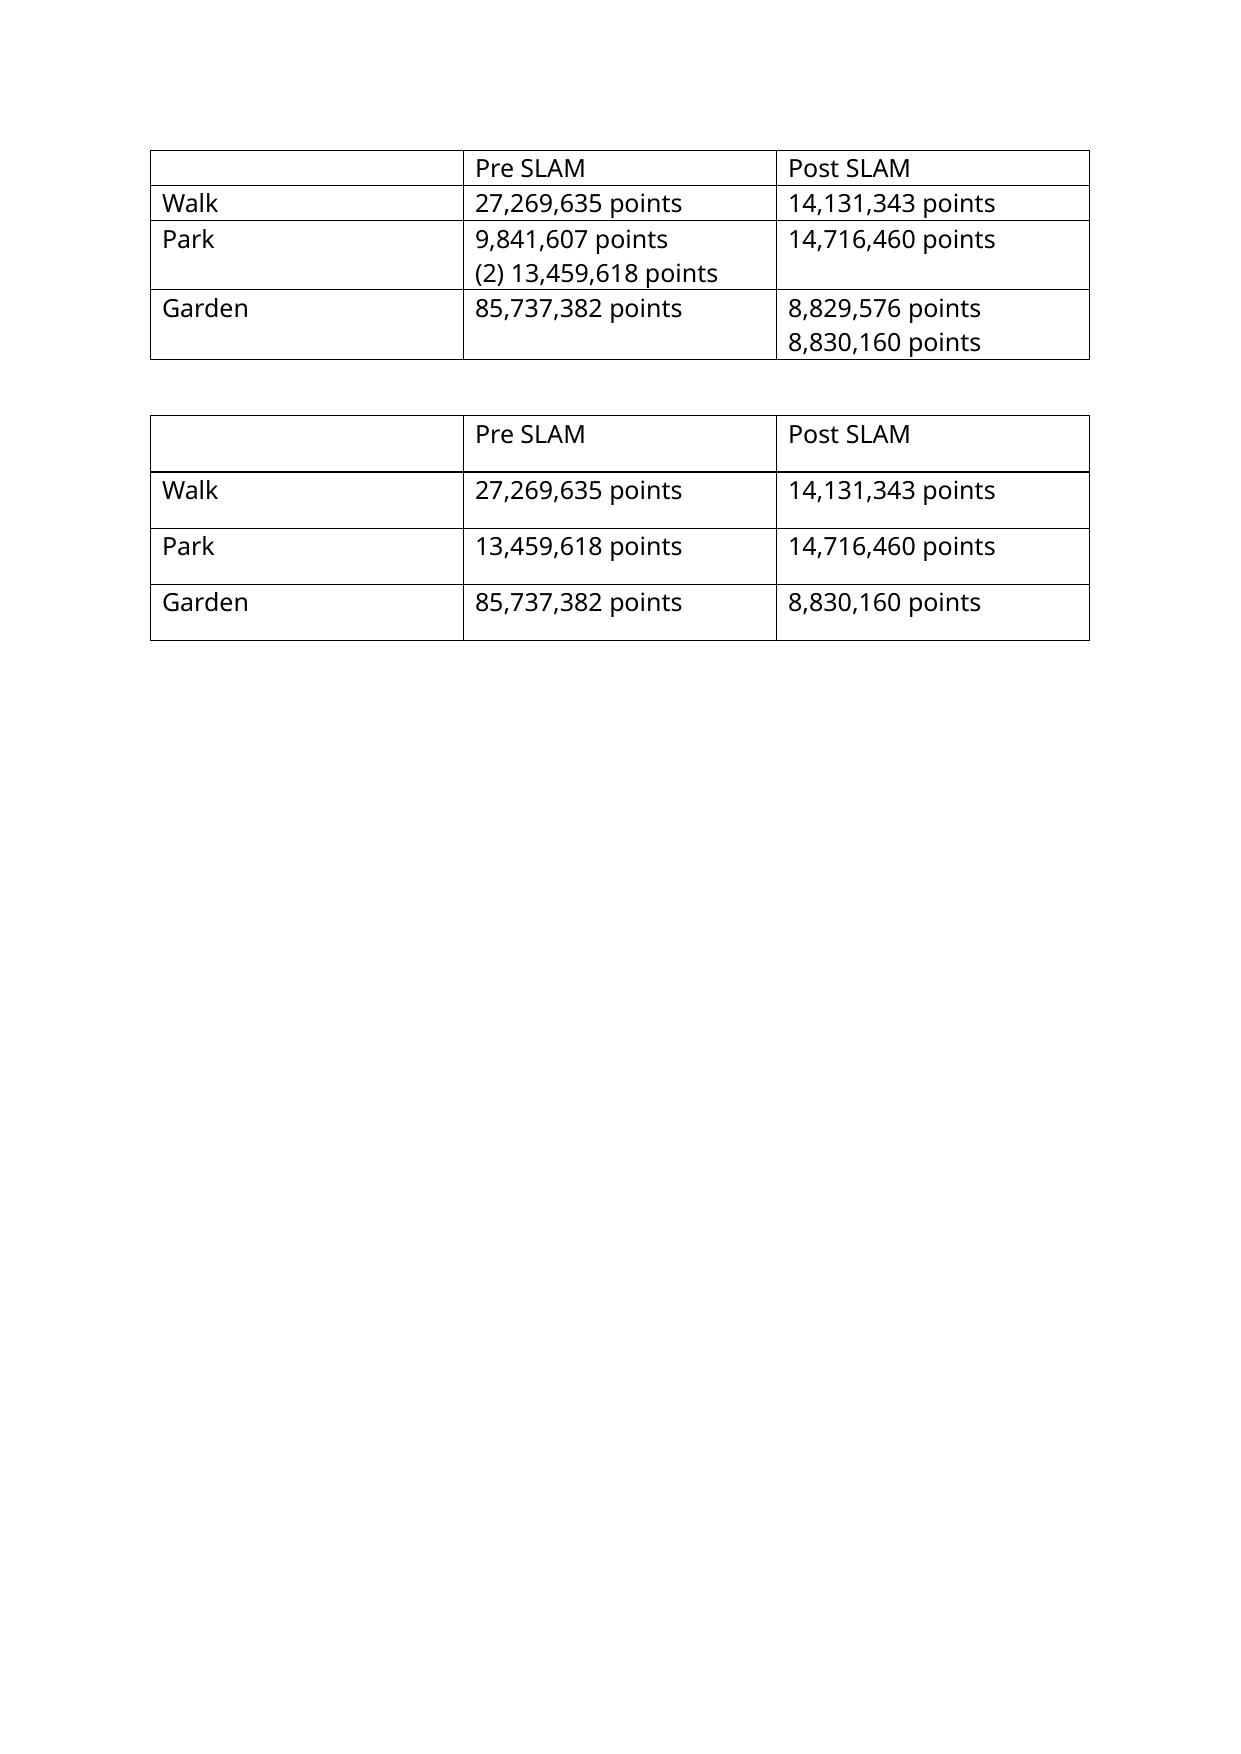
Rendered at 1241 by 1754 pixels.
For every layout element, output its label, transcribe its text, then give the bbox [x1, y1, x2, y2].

table_header Post SLAM [777, 151, 1089, 185]
table_cell 13,459,618 points [464, 529, 776, 583]
table_cell Garden [151, 290, 463, 358]
table_cell 14,131,343 points [777, 473, 1089, 527]
table_header Pre SLAM [464, 416, 776, 471]
table_cell 14,131,343 points [777, 186, 1089, 220]
table_header Post SLAM [777, 416, 1089, 471]
table_header [151, 416, 463, 471]
table_cell 9,841,607 points (2) 13,459,618 points [464, 221, 776, 289]
table_cell Walk [151, 186, 463, 220]
table_cell Park [151, 221, 463, 289]
table_cell 85,737,382 points [464, 290, 776, 358]
table_cell Garden [151, 585, 463, 639]
table_cell 8,829,576 points 8,830,160 points [777, 290, 1089, 358]
table_cell 27,269,635 points [464, 186, 776, 220]
table_cell 8,830,160 points [777, 585, 1089, 639]
table_header [151, 151, 463, 185]
table_cell 85,737,382 points [464, 585, 776, 639]
table_cell 27,269,635 points [464, 473, 776, 527]
table_header Pre SLAM [464, 151, 776, 185]
table_cell Walk [151, 473, 463, 527]
table_cell Park [151, 529, 463, 583]
table_cell 14,716,460 points [777, 529, 1089, 583]
table_cell 14,716,460 points [777, 221, 1089, 289]
